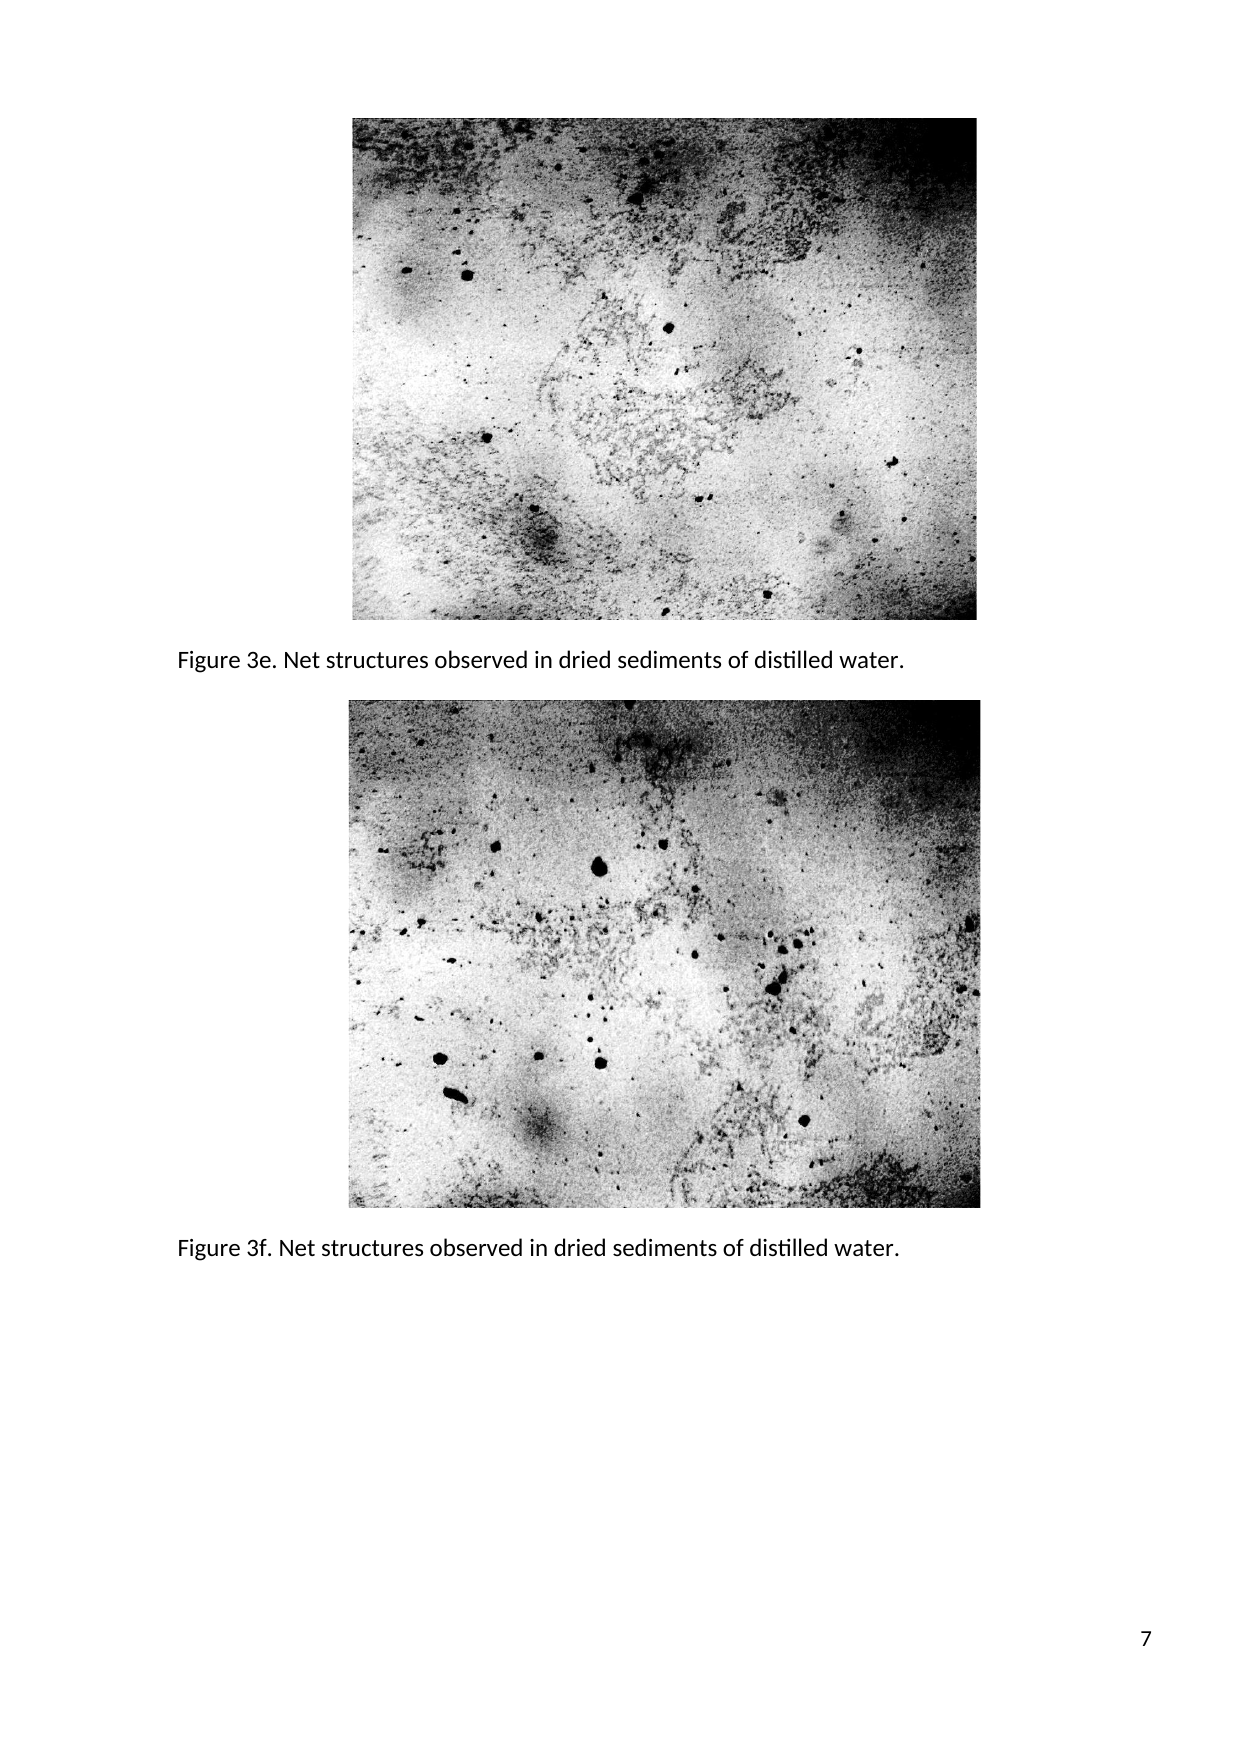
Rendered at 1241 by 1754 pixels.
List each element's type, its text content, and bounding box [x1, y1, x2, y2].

text Figure 3f. Net structures observed in dried sediments of distilled water. [177, 1232, 1152, 1263]
picture [348, 700, 981, 1208]
picture [352, 118, 977, 620]
text Figure 3e. Net structures observed in dried sediments of distilled water. [177, 644, 1152, 675]
